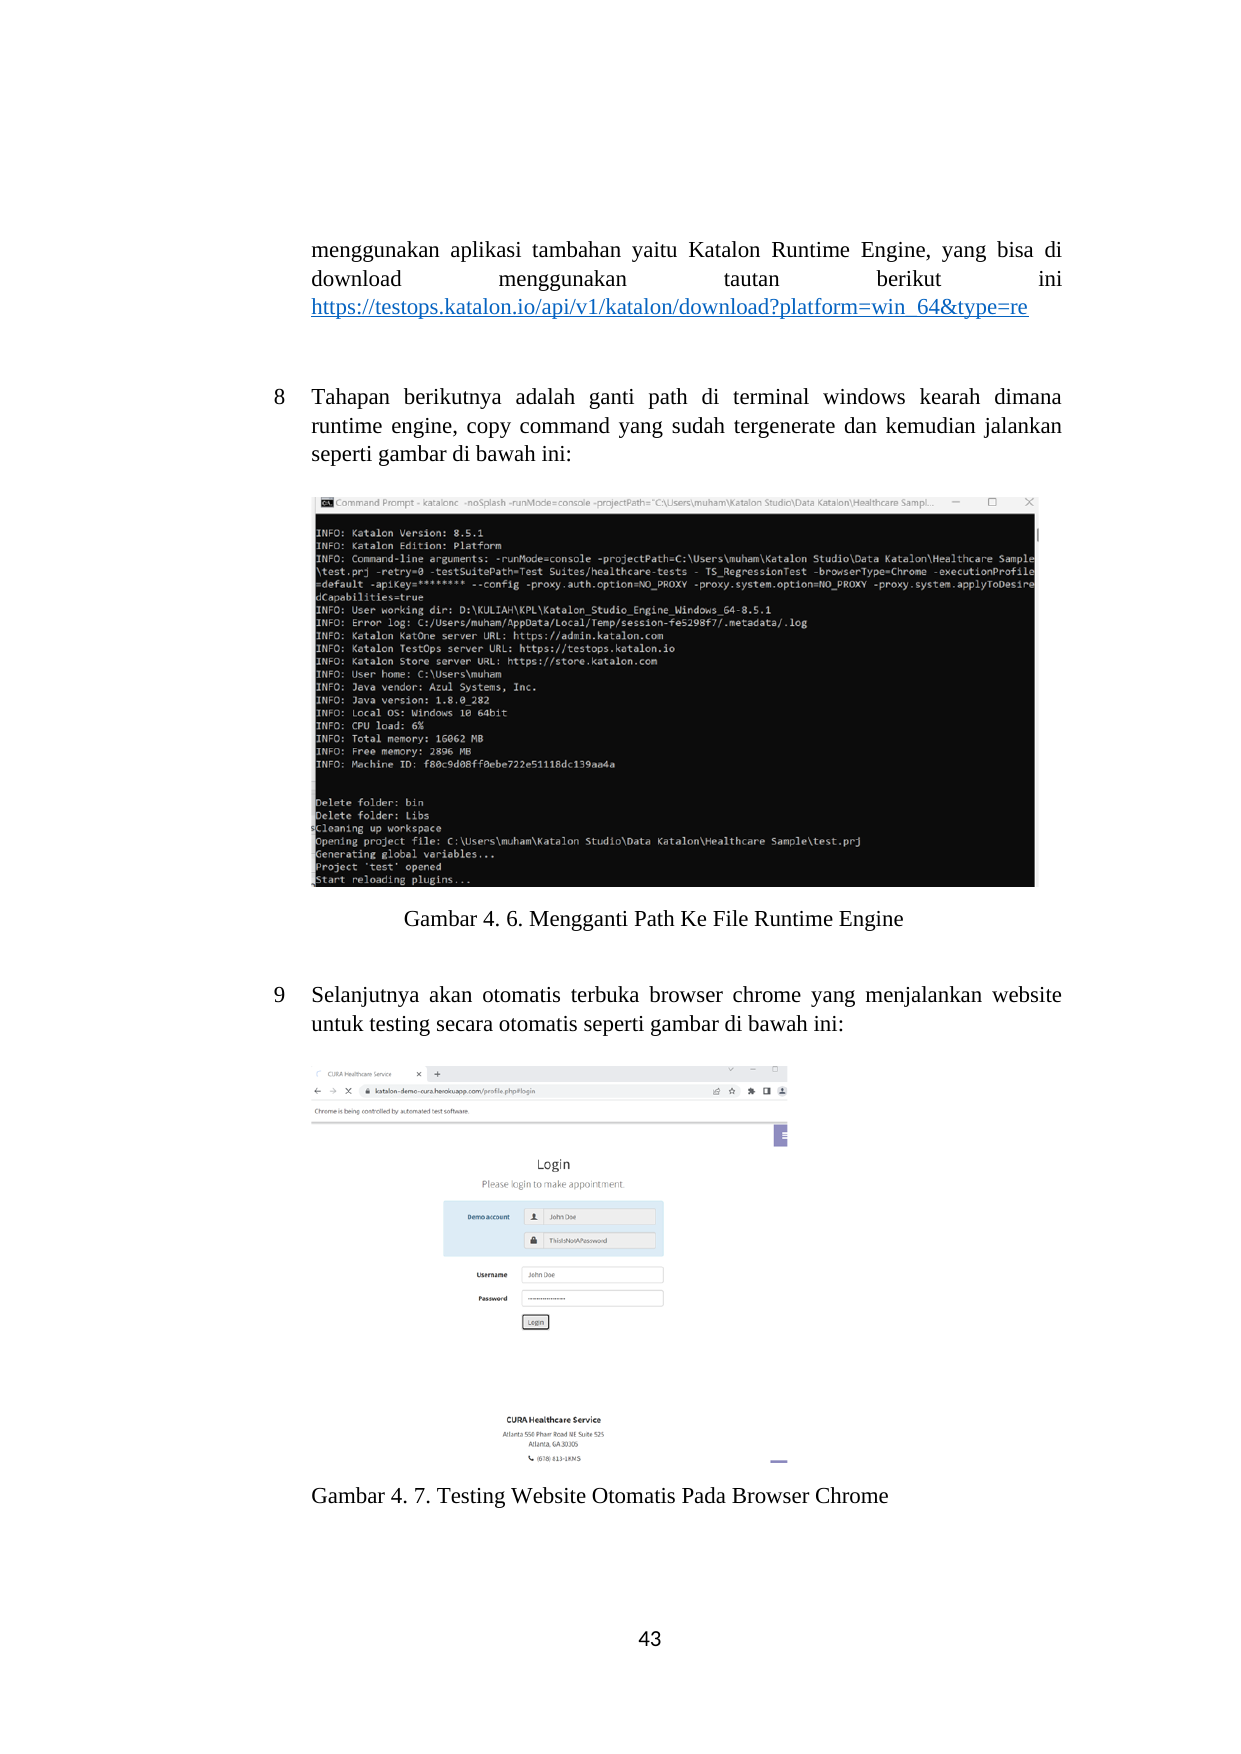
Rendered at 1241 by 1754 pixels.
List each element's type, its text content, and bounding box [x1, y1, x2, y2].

text Gambar 4. 6. Mengganti Path Ke File Runtime Engine [386, 906, 1063, 932]
picture [311, 1066, 788, 1463]
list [274, 236, 1063, 319]
picture [311, 497, 1039, 887]
list Selanjutnya akan otomatis terbuka browser chrome yang menjalankan website untuk testing secara otomatis seperti gambar di bawah ini: [274, 981, 1063, 1036]
text Gambar 4. 7. Testing Website Otomatis Pada Browser Chrome [236, 1482, 1063, 1508]
list Tahapan berikutnya adalah ganti path di terminal windows kearah dimana runtime engine, copy command yang sudah tergenerate dan kemudian jalankan seperti gambar di bawah ini: [274, 383, 1063, 467]
